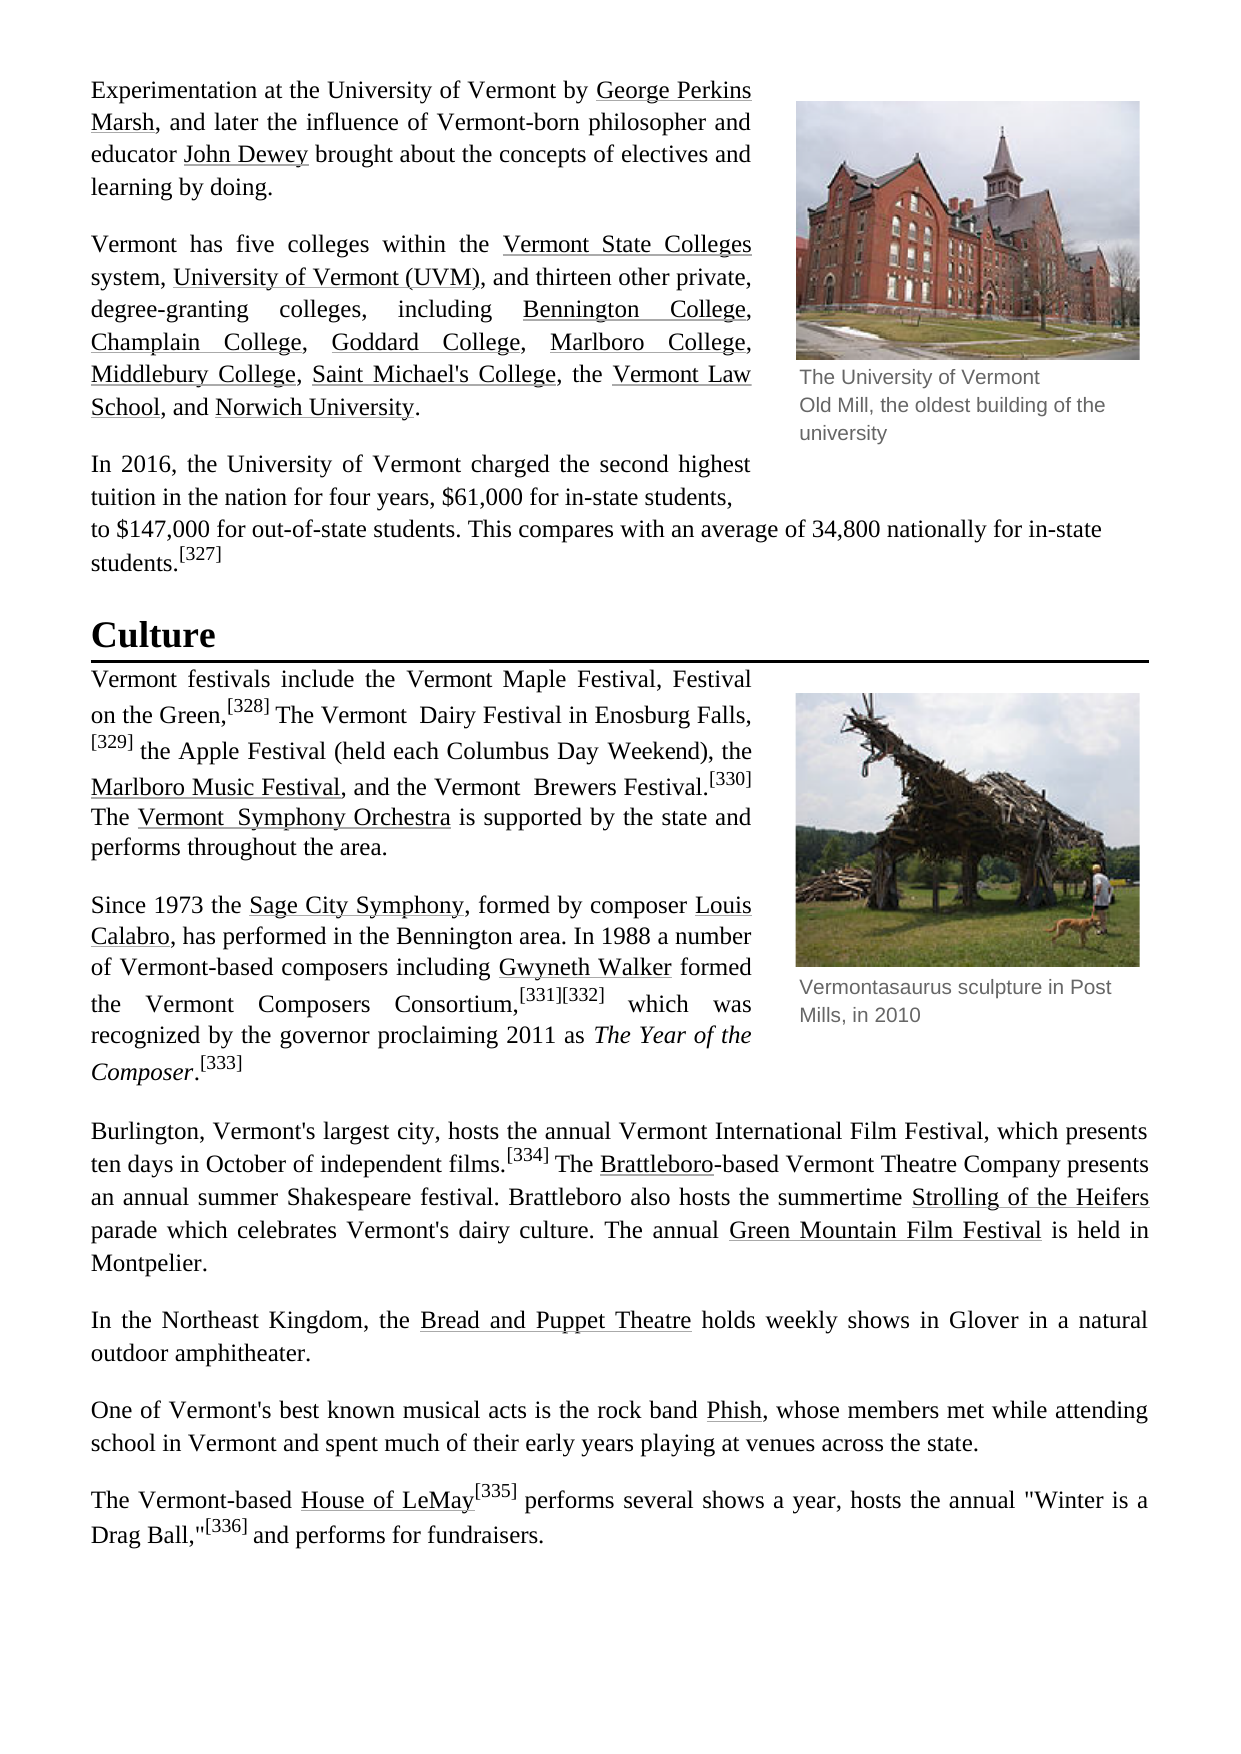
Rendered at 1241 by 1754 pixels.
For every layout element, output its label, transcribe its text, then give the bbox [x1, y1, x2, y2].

text Vermont has five colleges within the Vermont State Colleges system, University of Vermont (UVM), and thirteen other private, degree-granting colleges, including Bennington College, Champlain College, Goddard College, Marlboro College, Middlebury College, Saint Michael's College, the Vermont Law School, and Norwich University. [91, 229, 752, 420]
text Experimentation at the University of Vermont by George Perkins Marsh, and later the influence of Vermont-born philosopher and educator John Dewey brought about the concepts of electives and learning by doing. [91, 75, 752, 201]
text Vermont festivals include the Vermont Maple Festival, Festival on the Green,[328] The Vermont Dairy Festival in Enosburg Falls,[329] the Apple Festival (held each Columbus Day Weekend), the Marlboro Music Festival, and the Vermont Brewers Festival.[330] The Vermont Symphony Orchestra is supported by the state and performs throughout the area. [91, 664, 752, 861]
text Old Mill, the oldest building of the university [799, 393, 1108, 445]
picture [795, 693, 1140, 967]
text to $147,000 for out-of-state students. This compares with an average of 34,800 nationally for in-state students.[327] [91, 514, 1178, 577]
text Vermontasaurus sculpture in Post Mills, in 2010 [799, 975, 1114, 1027]
picture [796, 101, 1140, 360]
text Burlington, Vermont's largest city, hosts the annual Vermont International Film Festival, which presents ten days in October of independent films.[334] The Brattleboro-based Vermont Theatre Company presents an annual summer Shakespeare festival. Brattleboro also hosts the summertime Strolling of the Heifers parade which celebrates Vermont's dairy culture. The annual Green Mountain Film Festival is held in Montpelier. [91, 1113, 1149, 1278]
text In 2016, the University of Vermont charged the second highest tuition in the nation for four years, $61,000 for in-state students, [91, 449, 752, 511]
text Since 1973 the Sage City Symphony, formed by composer Louis Calabro, has performed in the Bennington area. In 1988 a number of Vermont-based composers including Gwyneth Walker formed the Vermont Composers Consortium,[331][332] which was recognized by the governor proclaiming 2011 as The Year of the Composer.[333] [91, 890, 752, 1086]
text The Vermont-based House of LeMay[335] performs several shows a year, hosts the annual "Winter is a Drag Ball,"[336] and performs for fundraisers. [91, 1481, 1149, 1549]
text The University of Vermont [799, 365, 1178, 389]
text In the Northeast Kingdom, the Bread and Puppet Theatre holds weekly shows in Glover in a natural outdoor amphitheater. [91, 1306, 1149, 1367]
text One of Vermont's best known musical acts is the rock band Phish, whose members met while attending school in Vermont and spent much of their early years playing at venues across the state. [91, 1396, 1148, 1457]
subtitle Culture [91, 613, 1178, 656]
